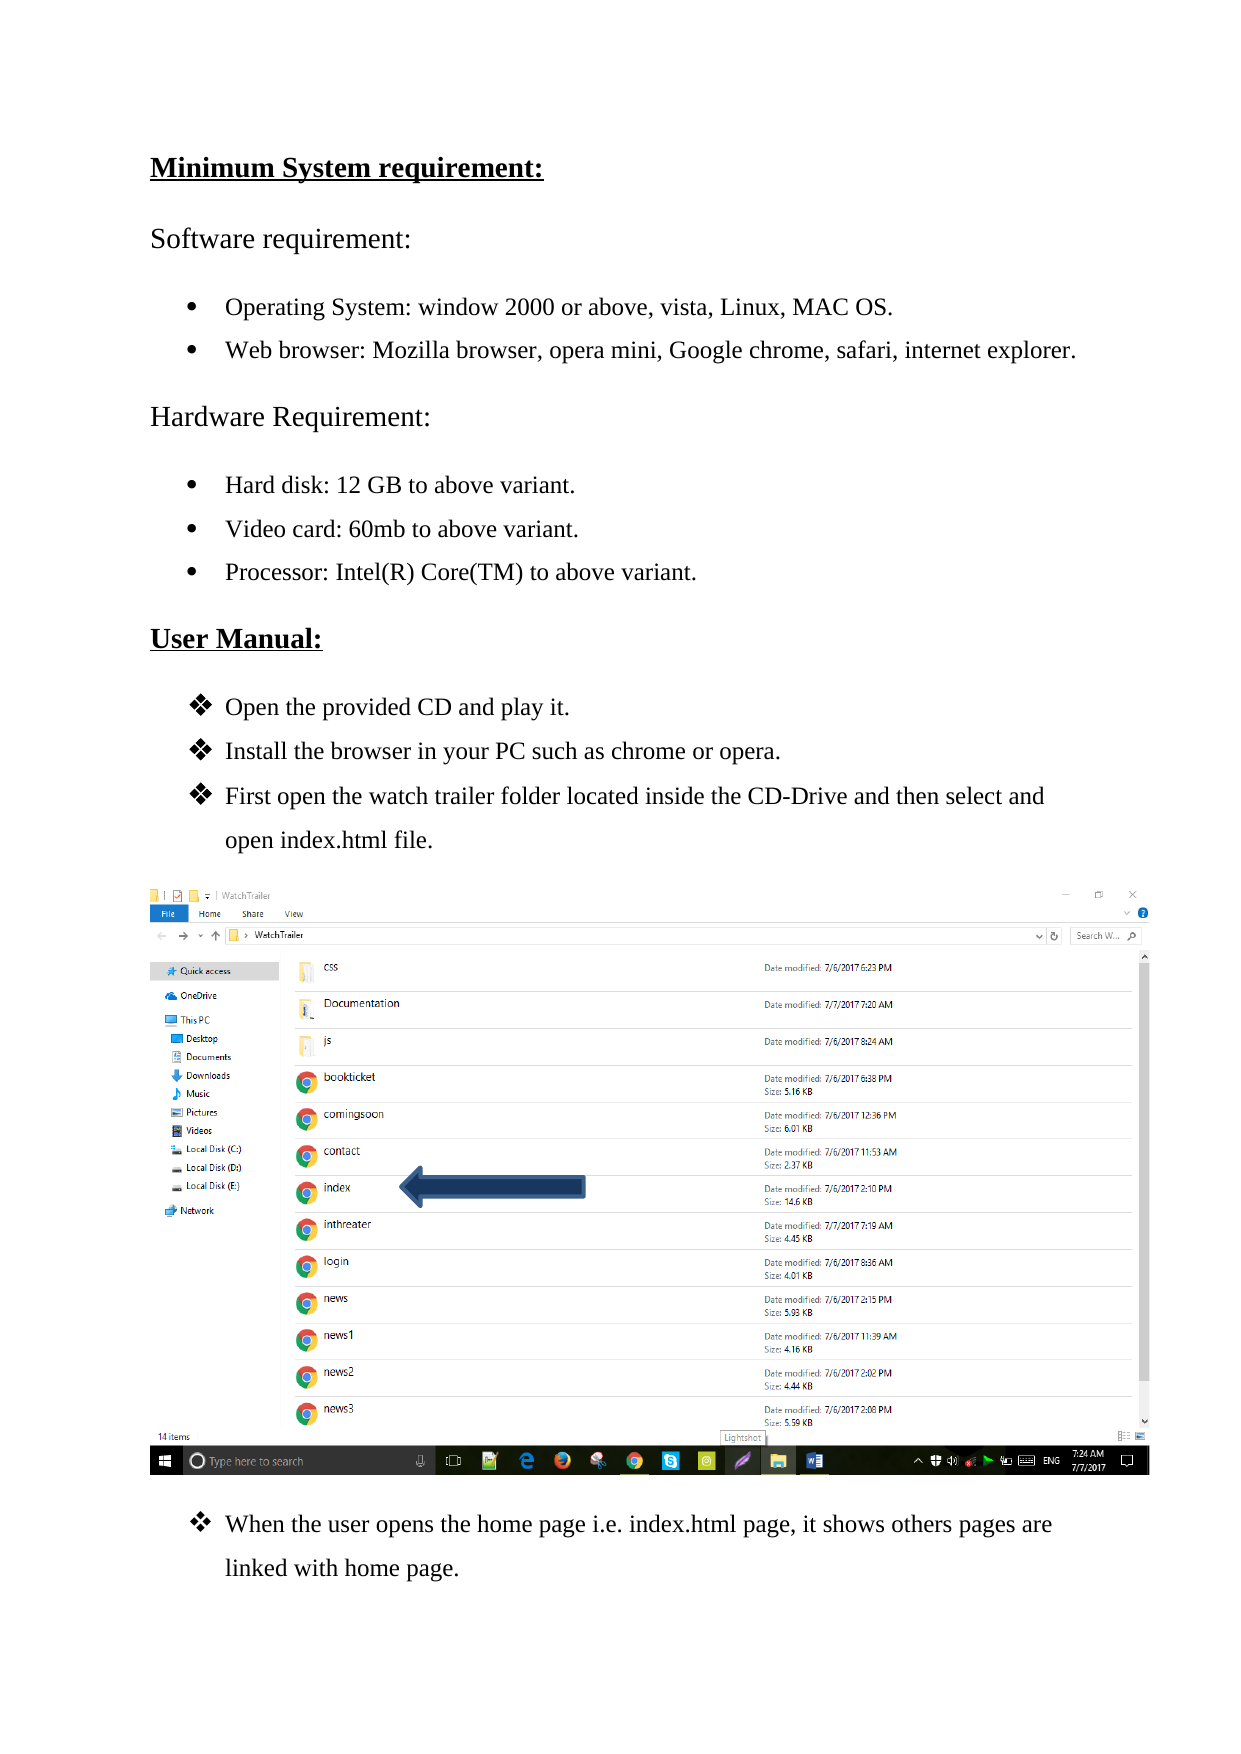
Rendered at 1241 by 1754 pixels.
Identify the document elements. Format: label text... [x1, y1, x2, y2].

picture [150, 888, 1150, 1475]
list First open the watch trailer folder located inside the CD-Drive and then select and open index.html file. [187, 781, 1090, 854]
list Open the provided CD and play it. [187, 692, 1090, 722]
text Software requirement: [150, 221, 1090, 255]
text Hardware Requirement: [150, 399, 1090, 433]
text Minimum System requirement: [150, 150, 1090, 183]
list Install the browser in your PC such as chrome or opera. [187, 736, 1090, 766]
list When the user opens the home page i.e. index.html page, it shows others pages are linked with home page. [187, 1509, 1090, 1582]
list Operating System: window 2000 or above, vista, Linux, MAC OS. [187, 292, 1090, 321]
list Web browser: Mozilla browser, opera mini, Google chrome, safari, internet explorer. [187, 335, 1090, 364]
list Hard disk: 12 GB to above variant. [187, 471, 1090, 499]
list Video card: 60mb to above variant. [187, 514, 1090, 542]
text User Manual: [150, 621, 1090, 654]
list Processor: Intel(R) Core(TM) to above variant. [187, 557, 1090, 586]
